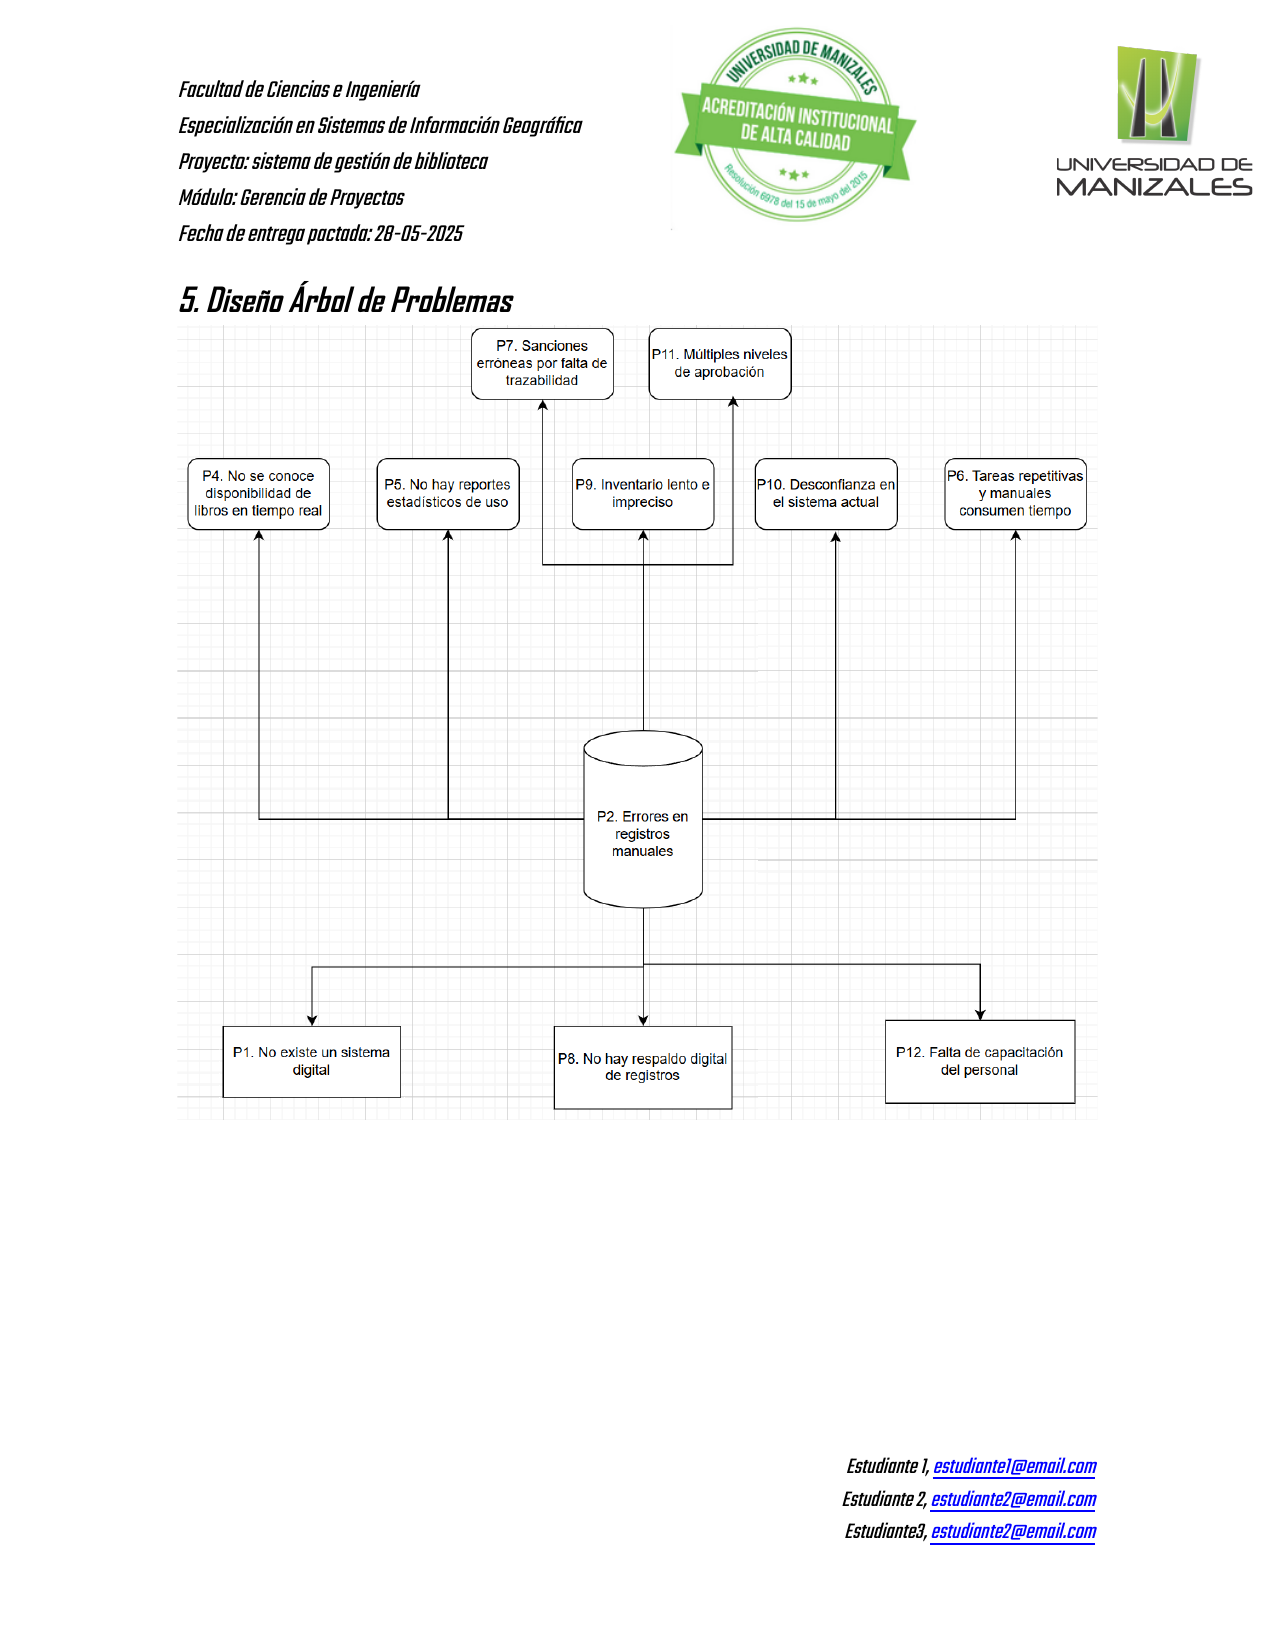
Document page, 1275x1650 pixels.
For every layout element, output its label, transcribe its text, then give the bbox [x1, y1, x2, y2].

subtitle 5. Diseño Árbol de Problemas [177, 279, 1098, 319]
picture [1057, 45, 1253, 196]
picture [665, 15, 928, 235]
picture [177, 325, 1098, 1120]
